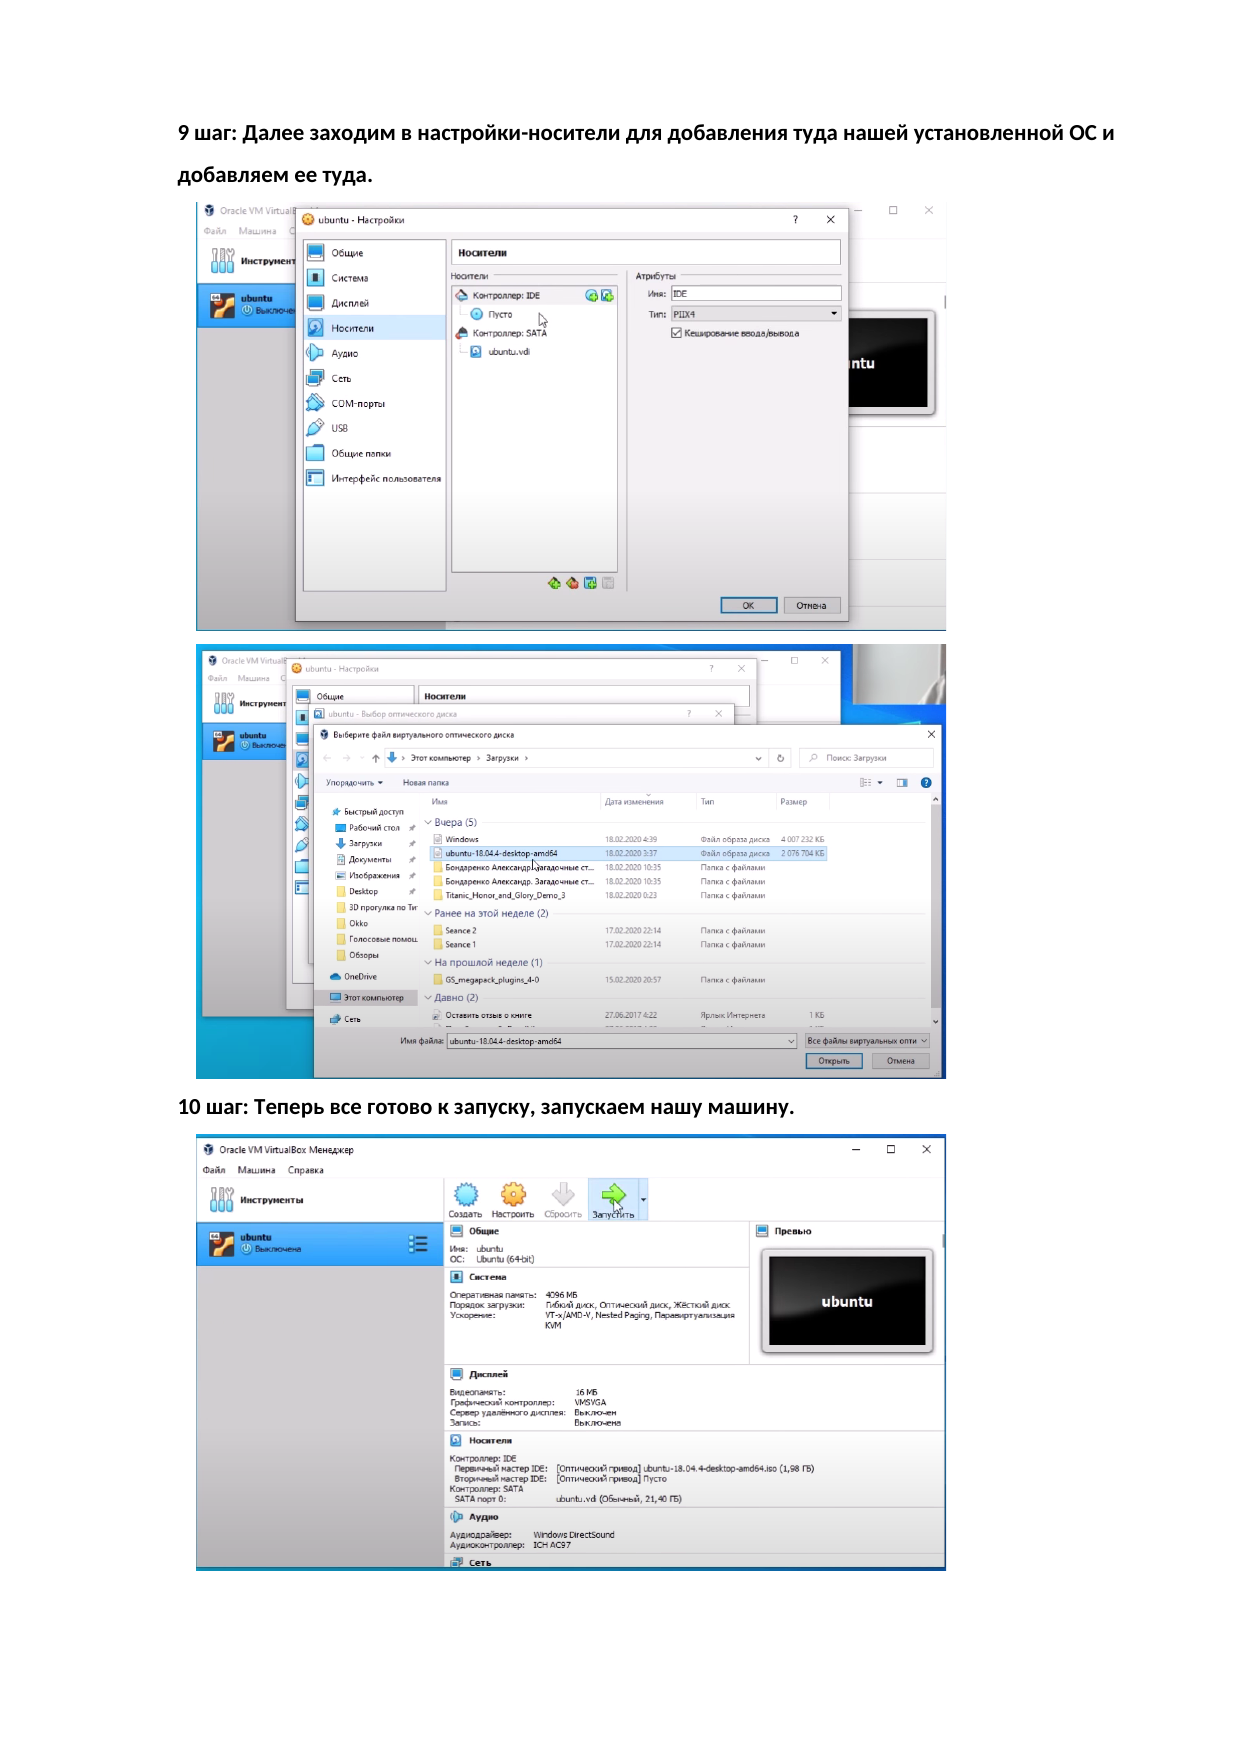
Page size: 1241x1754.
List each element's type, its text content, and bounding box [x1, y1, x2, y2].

text 10 шаг: Теперь все готово к запуску, запускаем нашу машину. [177, 1092, 1152, 1121]
text 9 шаг: Далее заходим в настройки-носители для добавления туда нашей установленной ОС и добавляем ее туда. [177, 118, 1152, 188]
